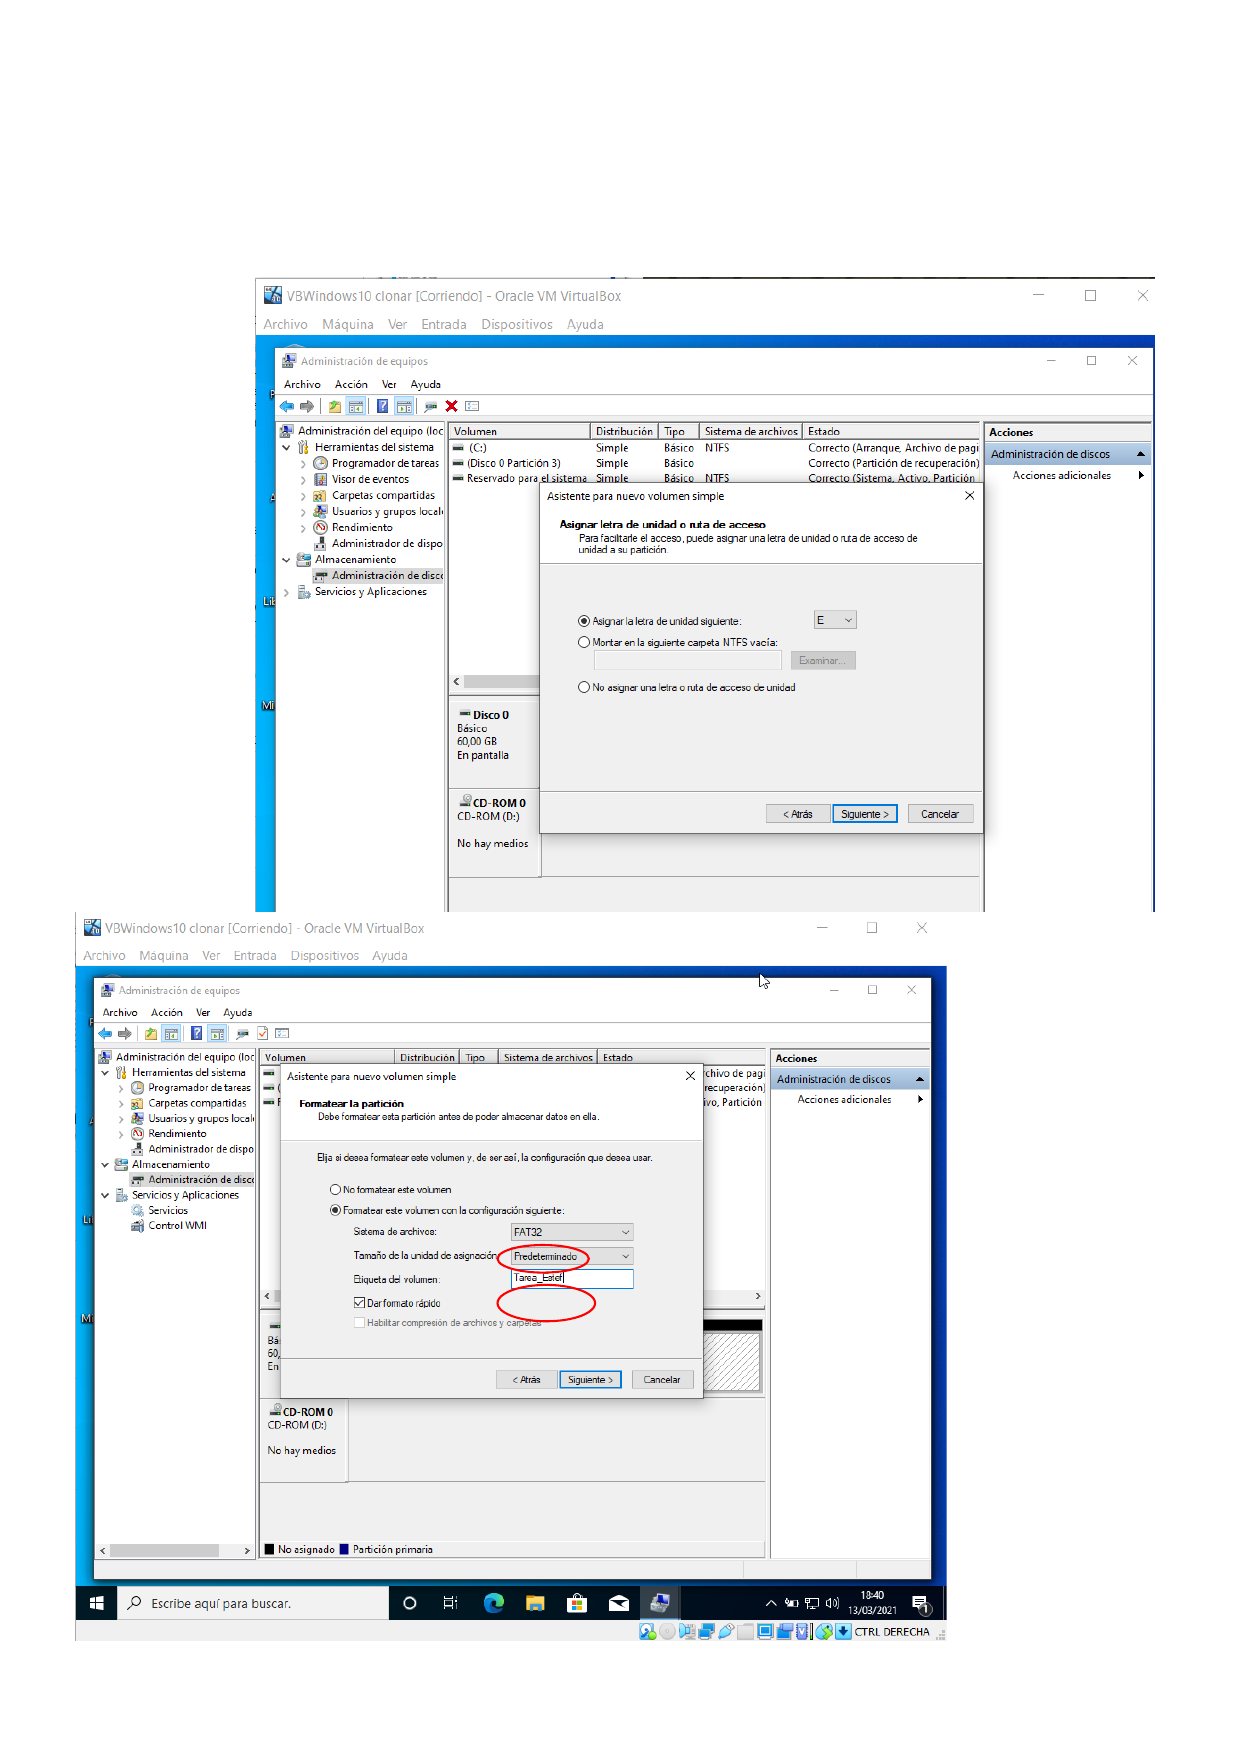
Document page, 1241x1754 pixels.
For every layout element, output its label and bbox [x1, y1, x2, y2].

picture [75, 277, 1155, 1641]
